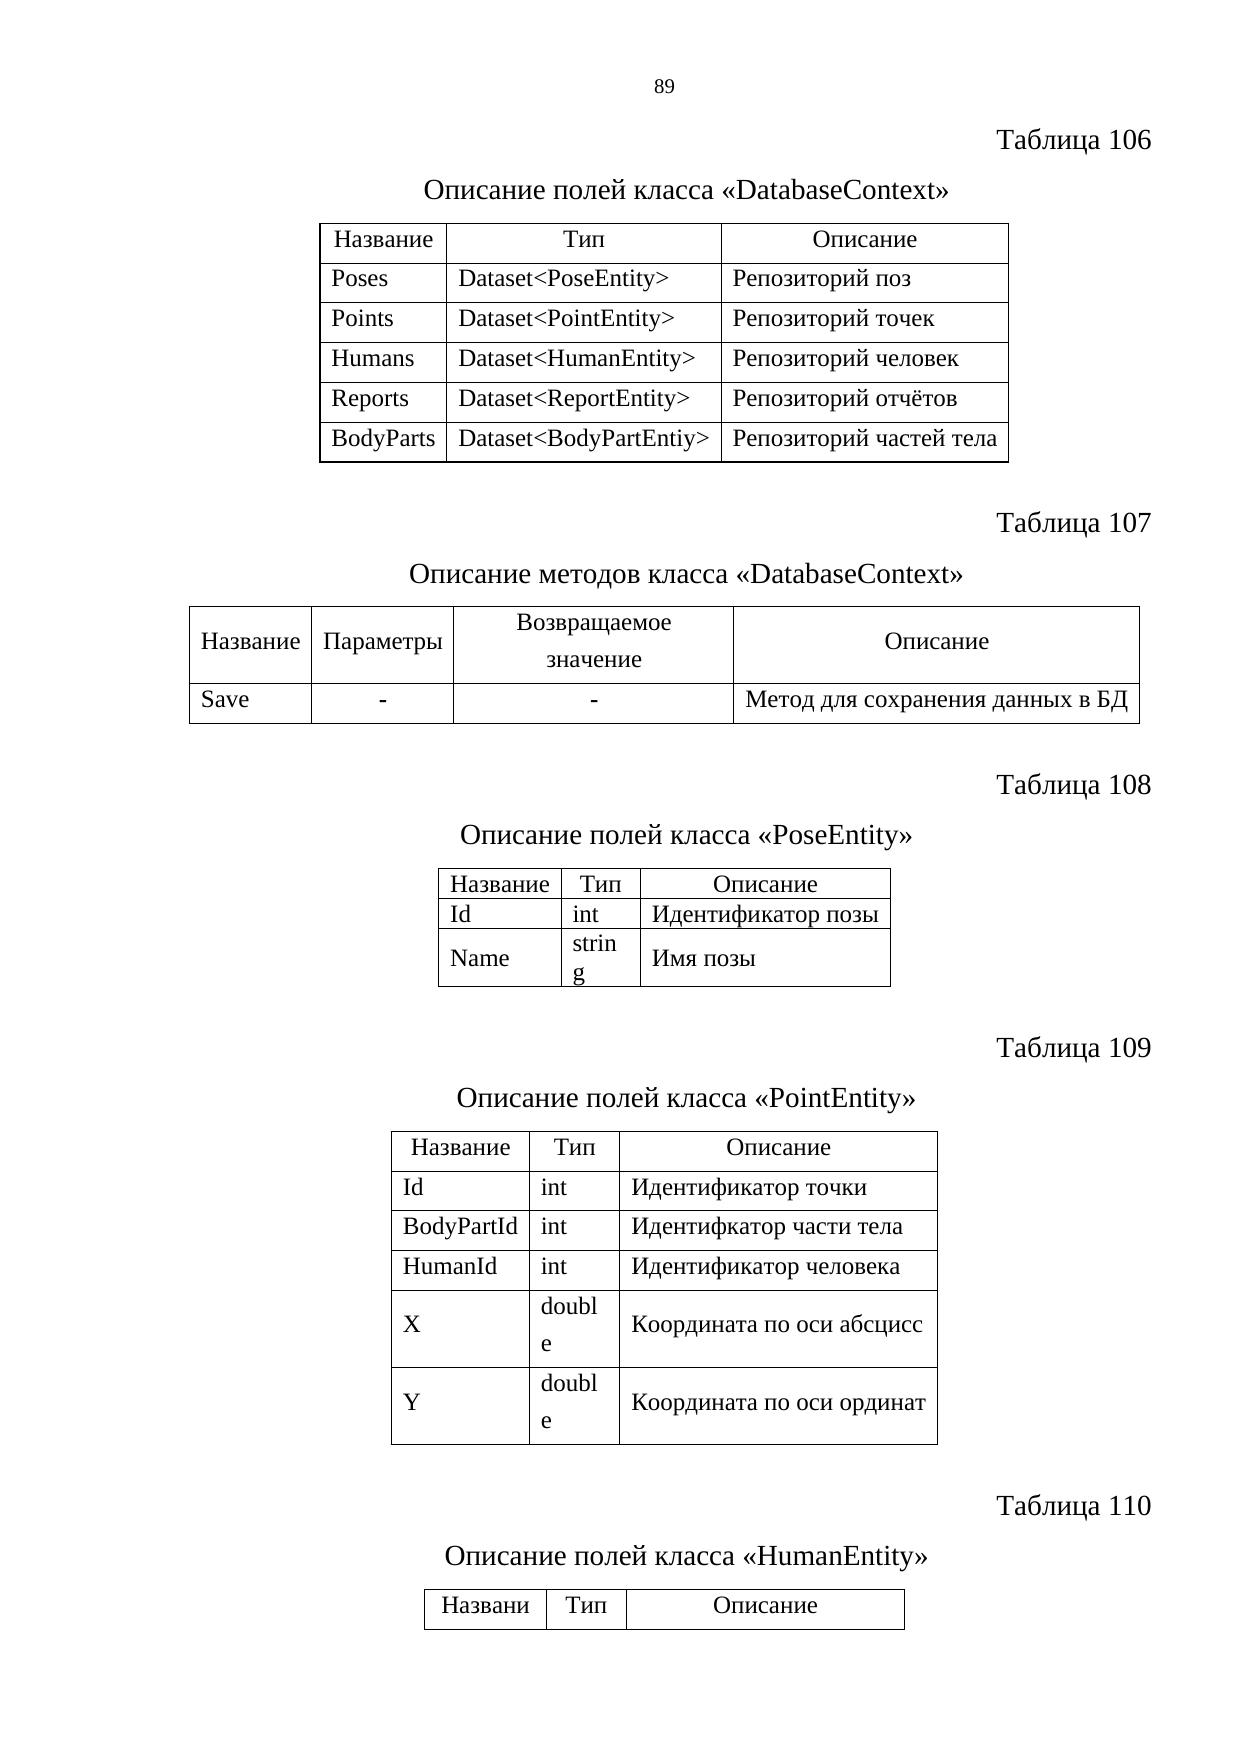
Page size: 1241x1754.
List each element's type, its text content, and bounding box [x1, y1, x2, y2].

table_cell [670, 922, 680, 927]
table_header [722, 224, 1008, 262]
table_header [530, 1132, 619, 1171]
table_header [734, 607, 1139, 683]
text Таблица 106 [177, 122, 1152, 156]
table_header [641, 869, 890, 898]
text Таблица 110 [177, 1488, 1152, 1522]
text Описание полей класса «PoseEntity» [177, 817, 1152, 851]
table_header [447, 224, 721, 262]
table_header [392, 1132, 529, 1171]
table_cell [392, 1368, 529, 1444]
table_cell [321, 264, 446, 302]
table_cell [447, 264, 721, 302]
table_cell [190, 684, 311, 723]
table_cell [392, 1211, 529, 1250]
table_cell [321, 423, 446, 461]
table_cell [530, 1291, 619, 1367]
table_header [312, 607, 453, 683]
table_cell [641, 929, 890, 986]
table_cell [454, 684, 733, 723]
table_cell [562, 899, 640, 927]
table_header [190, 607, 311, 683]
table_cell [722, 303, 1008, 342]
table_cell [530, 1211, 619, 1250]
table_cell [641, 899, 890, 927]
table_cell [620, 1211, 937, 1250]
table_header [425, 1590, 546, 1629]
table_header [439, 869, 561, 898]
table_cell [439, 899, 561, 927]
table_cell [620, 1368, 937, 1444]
text Описание полей класса «DatabaseContext» [177, 172, 1152, 206]
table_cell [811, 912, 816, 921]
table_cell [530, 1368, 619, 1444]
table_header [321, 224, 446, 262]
text Описание полей класса «PointEntity» [177, 1080, 1152, 1114]
text Описание методов класса «DatabaseContext» [177, 556, 1152, 589]
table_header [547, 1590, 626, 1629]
text Описание полей класса «HumanEntity» [177, 1538, 1152, 1572]
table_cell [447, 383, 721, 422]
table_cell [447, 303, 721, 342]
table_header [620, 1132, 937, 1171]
text Таблица 109 [177, 1030, 1152, 1064]
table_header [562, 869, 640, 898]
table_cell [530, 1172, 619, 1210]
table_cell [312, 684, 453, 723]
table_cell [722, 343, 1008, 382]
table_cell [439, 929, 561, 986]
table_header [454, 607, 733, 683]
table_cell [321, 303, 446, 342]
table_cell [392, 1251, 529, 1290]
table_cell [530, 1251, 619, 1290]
text Таблица 108 [177, 767, 1152, 801]
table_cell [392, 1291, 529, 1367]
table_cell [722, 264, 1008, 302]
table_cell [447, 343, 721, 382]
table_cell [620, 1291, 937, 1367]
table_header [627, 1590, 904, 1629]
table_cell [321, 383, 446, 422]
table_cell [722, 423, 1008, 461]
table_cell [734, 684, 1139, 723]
text Таблица 107 [177, 506, 1152, 539]
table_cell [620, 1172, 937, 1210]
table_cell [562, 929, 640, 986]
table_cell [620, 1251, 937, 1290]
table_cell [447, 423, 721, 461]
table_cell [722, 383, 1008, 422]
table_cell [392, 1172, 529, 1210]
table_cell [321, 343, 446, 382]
